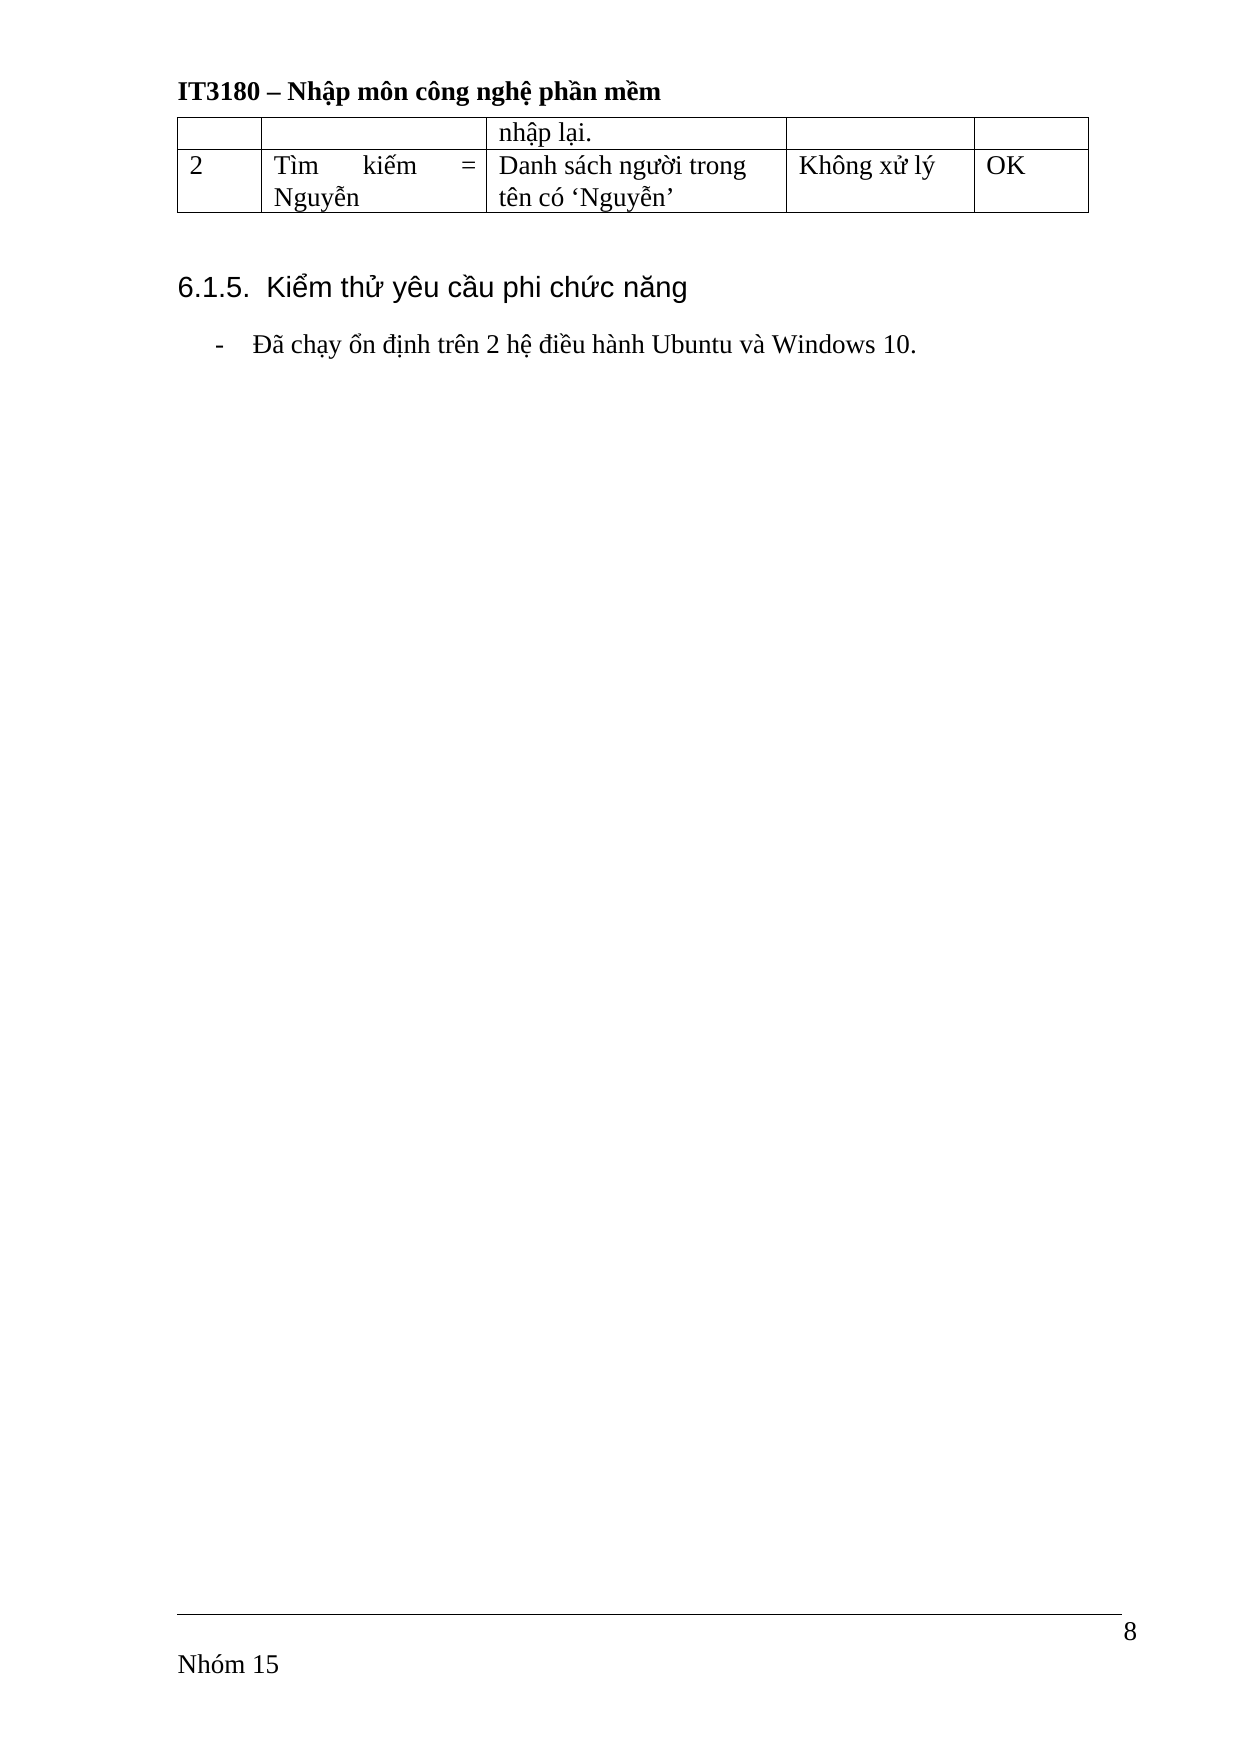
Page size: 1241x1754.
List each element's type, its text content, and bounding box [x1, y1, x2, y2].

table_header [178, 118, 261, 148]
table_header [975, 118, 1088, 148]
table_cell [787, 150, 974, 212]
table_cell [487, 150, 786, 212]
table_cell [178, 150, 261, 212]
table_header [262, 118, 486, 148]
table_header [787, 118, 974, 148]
subtitle Kiểm thử yêu cầu phi chức năng [177, 269, 1215, 303]
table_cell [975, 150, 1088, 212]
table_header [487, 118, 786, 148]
text - Đã chạy ổn định trên 2 hệ điều hành Ubuntu và Windows 10. [215, 328, 1215, 359]
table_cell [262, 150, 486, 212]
